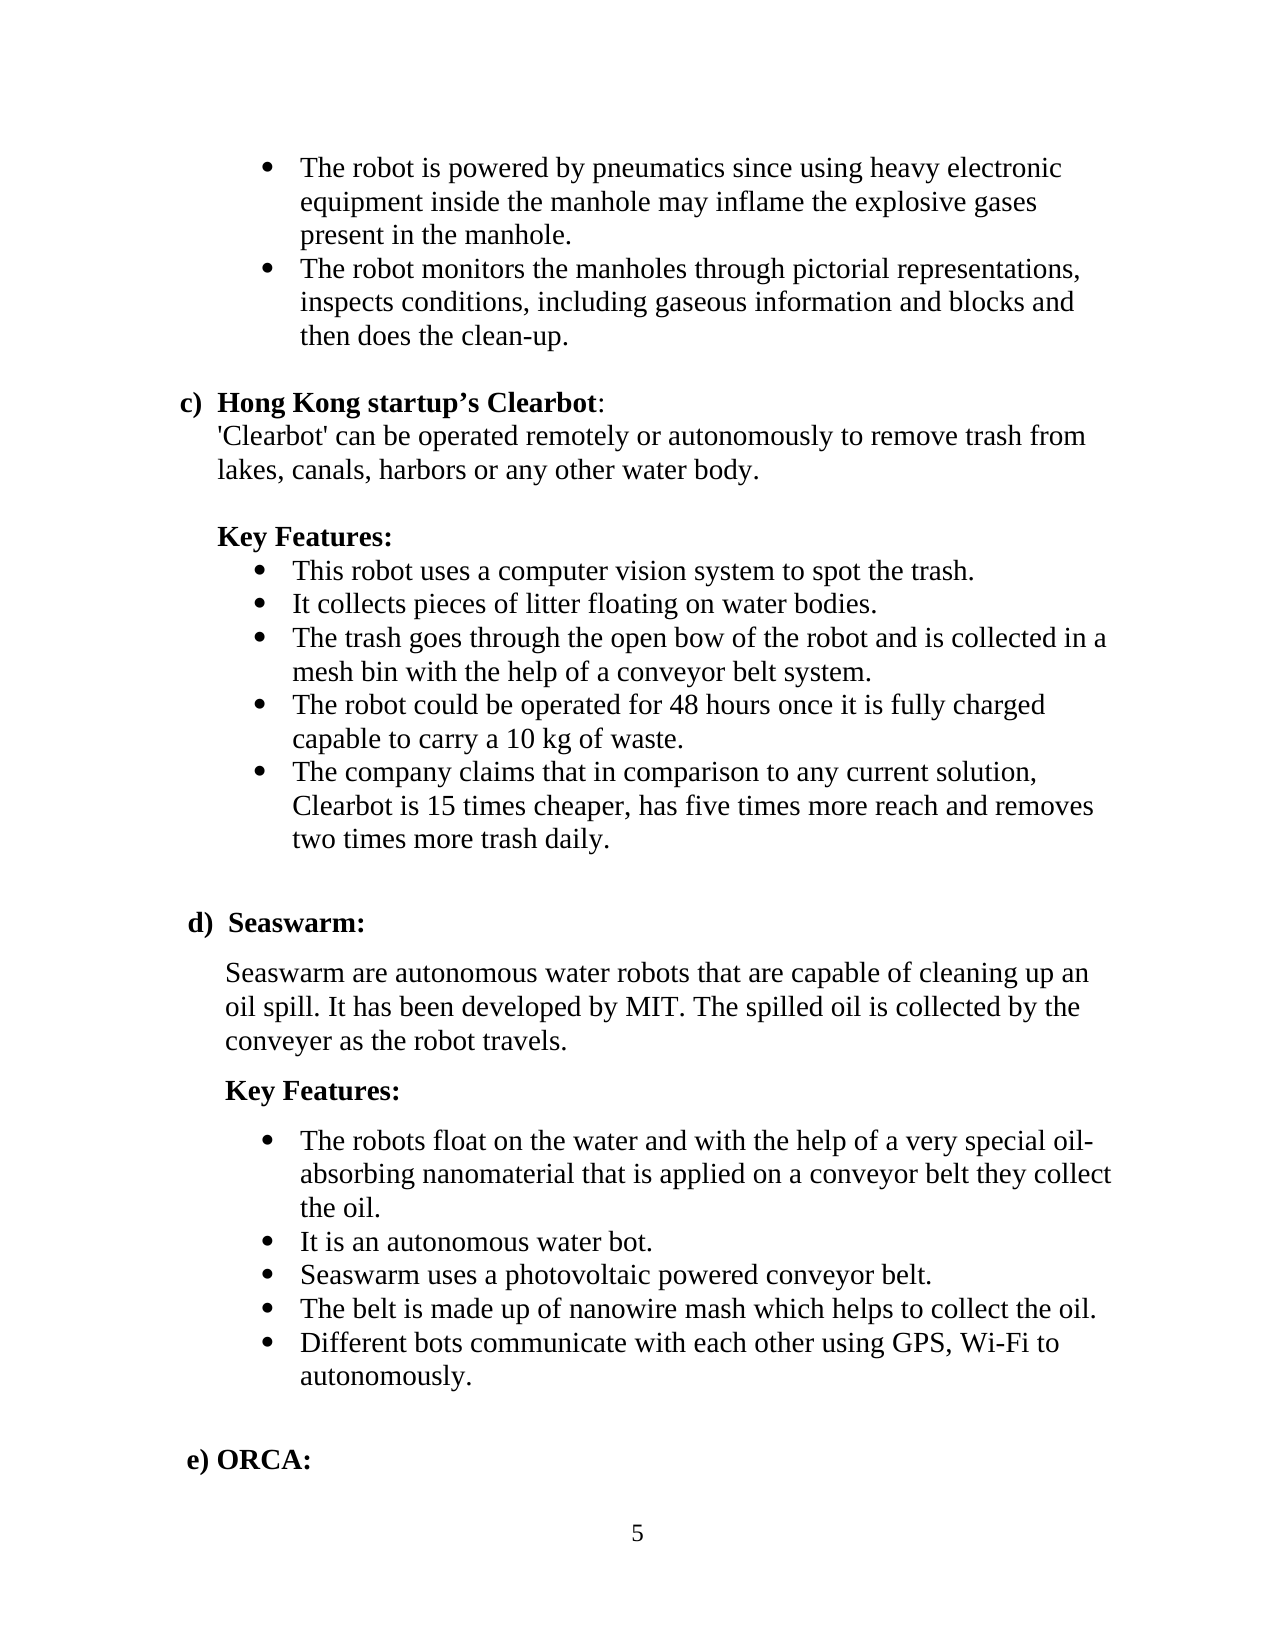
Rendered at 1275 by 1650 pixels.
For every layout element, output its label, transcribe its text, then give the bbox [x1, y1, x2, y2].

list The robot monitors the manholes through pictorial representations, inspects conditions, including gaseous information and blocks and then does the clean-up. [262, 251, 1125, 351]
text d) Seaswarm: [187, 905, 1125, 939]
list Key Features: [217, 519, 1125, 553]
list 'Clearbot' can be operated remotely or autonomously to remove trash from lakes, canals, harbors or any other water body. [217, 418, 1125, 486]
list Hong Kong startup’s Clearbot: [179, 385, 1125, 418]
list The robot is powered by pneumatics since using heavy electronic equipment inside the manhole may inflame the explosive gases present in the manhole. [262, 150, 1125, 251]
list The trash goes through the open bow of the robot and is collected in a mesh bin with the help of a conveyor belt system. [254, 620, 1125, 687]
list The robots float on the water and with the help of a very special oil-absorbing nanomaterial that is applied on a conveyor belt they collect the oil. [262, 1123, 1125, 1224]
list Different bots communicate with each other using GPS, Wi-Fi to autonomously. [262, 1325, 1125, 1392]
list This robot uses a computer vision system to spot the trash. [254, 553, 1125, 586]
list The belt is made up of nanowire mash which helps to collect the oil. [262, 1291, 1125, 1325]
list The company claims that in comparison to any current solution, Clearbot is 15 times cheaper, has five times more reach and removes two times more trash daily. [254, 754, 1125, 855]
list It is an autonomous water bot. [262, 1224, 1125, 1257]
text e) ORCA: [150, 1442, 1125, 1476]
list Seaswarm uses a photovoltaic powered conveyor belt. [262, 1257, 1125, 1291]
text Key Features: [150, 1073, 1125, 1106]
text Seaswarm are autonomous water robots that are capable of cleaning up an oil spill. It has been developed by MIT. The spilled oil is collected by the conveyer as the robot travels. [225, 956, 1125, 1056]
list It collects pieces of litter floating on water bodies. [254, 586, 1125, 620]
list The robot could be operated for 48 hours once it is fully charged capable to carry a 10 kg of waste. [254, 687, 1125, 754]
